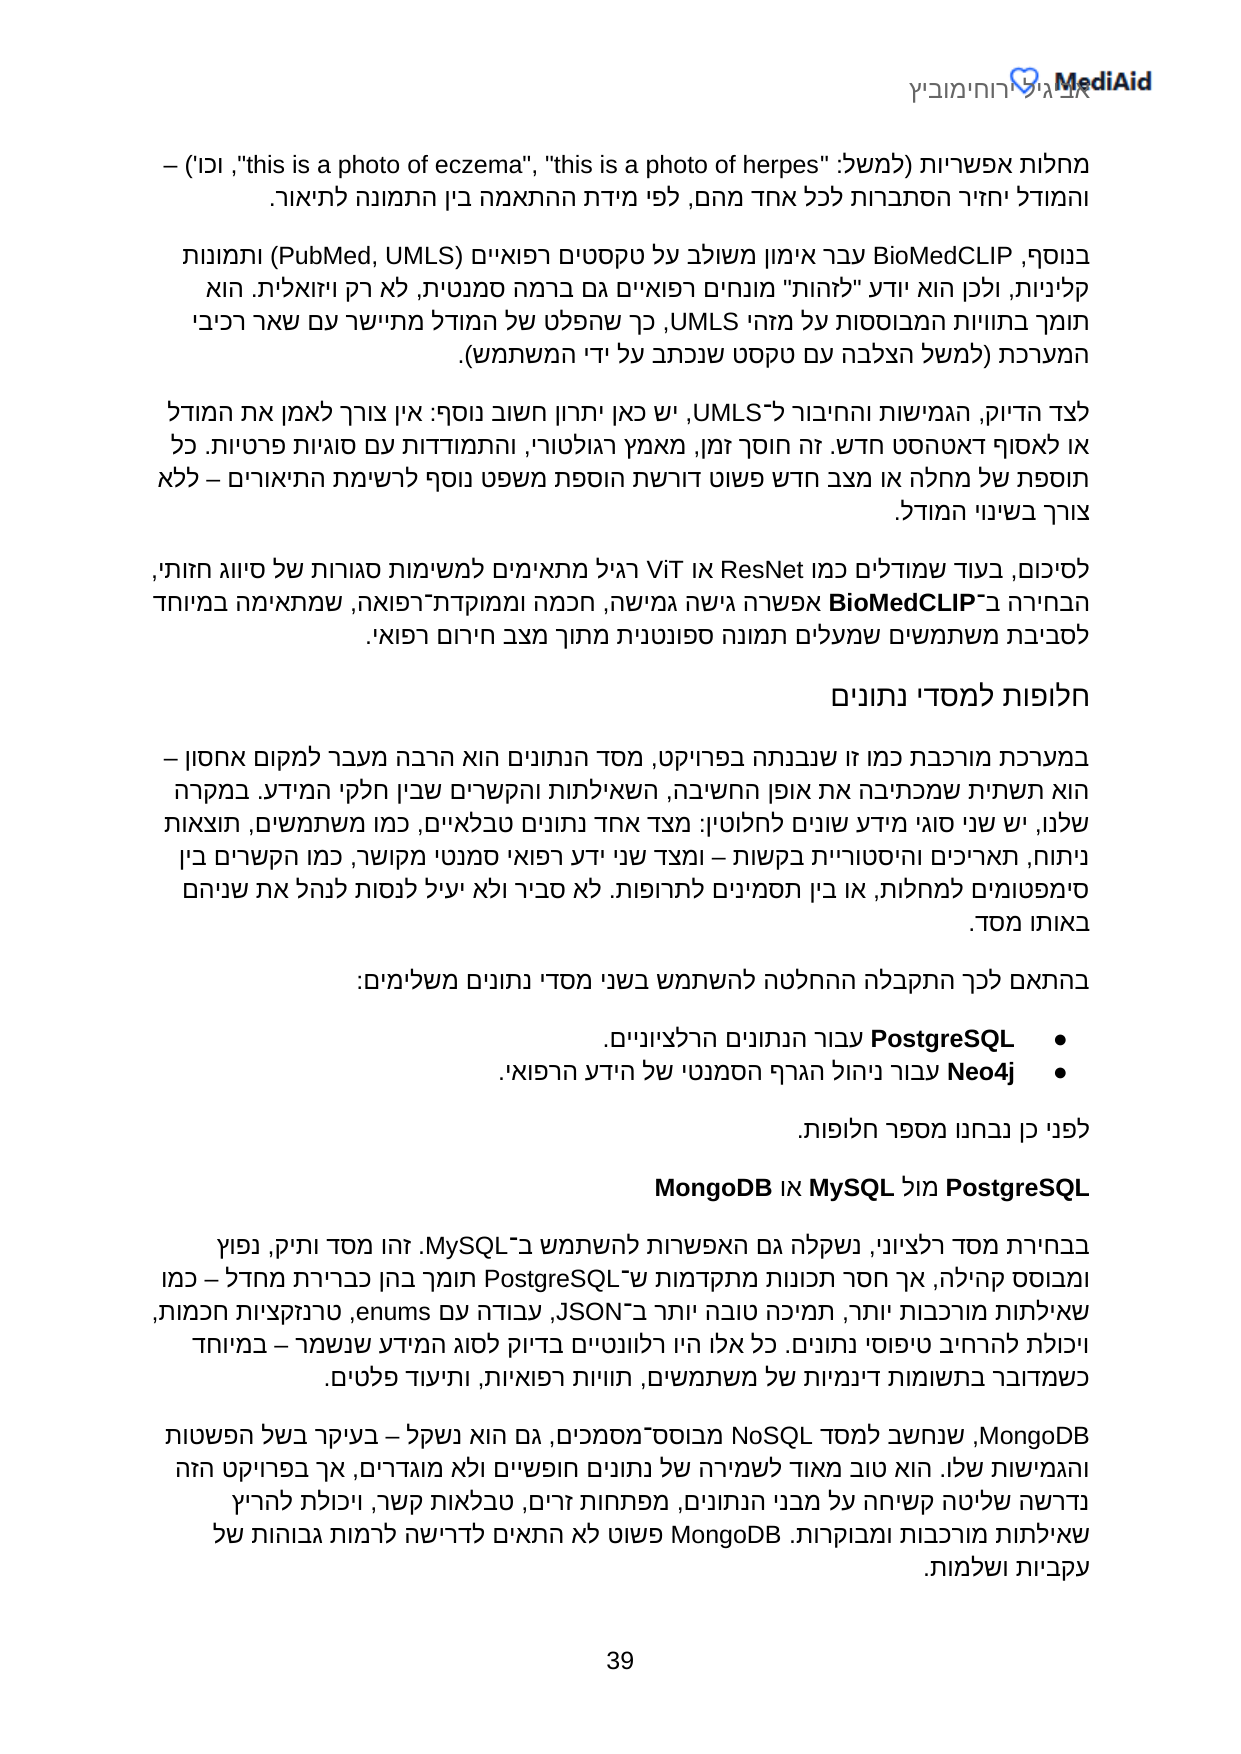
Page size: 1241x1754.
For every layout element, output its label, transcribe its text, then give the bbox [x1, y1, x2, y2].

subtitle חלופות למסדי נתונים [150, 679, 1090, 713]
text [150, 150, 1090, 212]
text במערכת מורכבת כמו זו שנבנתה בפרויקט, מסד הנתונים הוא הרבה מעבר למקום אחסון – הוא תשתית שמכתיבה את אופן החשיבה, השאילתות והקשרים שבין חלקי המידע. במקרה שלנו, יש שני סוגי מידע שונים לחלוטין: מצד אחד נתונים טבלאיים, כמו משתמשים, תוצאות ניתוח, תאריכים והיסטוריית בקשות – ומצד שני ידע רפואי סמנטי מקושר, כמו הקשרים בין סימפטומים למחלות, או בין תסמינים לתרופות. לא סביר ולא יעיל לנסות לנהל את שניהם באותו מסד. [150, 743, 1090, 937]
text לצד הדיוק, הגמישות והחיבור ל־UMLS, יש כאן יתרון חשוב נוסף: אין צורך לאמן את המודל או לאסוף דאטהסט חדש. זה חוסך זמן, מאמץ רגולטורי, והתמודדות עם סוגיות פרטיות. כל תוספת של מחלה או מצב חדש פשוט דורשת הוספת משפט נוסף לרשימת התיאורים – ללא צורך בשינוי המודל. [150, 398, 1090, 526]
text MongoDB, שנחשב למסד NoSQL מבוסס־מסמכים, גם הוא נשקל – בעיקר בשל הפשטות והגמישות שלו. הוא טוב מאוד לשמירה של נתונים חופשיים ולא מוגדרים, אך בפרויקט הזה נדרשה שליטה קשיחה על מבני הנתונים, מפתחות זרים, טבלאות קשר, ויכולת להריץ שאילתות מורכבות ומבוקרות. MongoDB פשוט לא התאים לדרישה לרמות גבוהות של עקביות ושלמות. [150, 1421, 1090, 1582]
text בנוסף, BioMedCLIP עבר אימון משולב על טקסטים רפואיים (PubMed, UMLS) ותמונות קליניות, ולכן הוא יודע "לזהות" מונחים רפואיים גם ברמה סמנטית, לא רק ויזואלית. הוא תומך בתוויות המבוססות על מזהי UMLS, כך שהפלט של המודל מתיישר עם שאר רכיבי המערכת (למשל הצלבה עם טקסט שנכתב על ידי המשתמש). [150, 241, 1090, 369]
list PostgreSQL עבור הנתונים הרלציוניים. [150, 1024, 1053, 1053]
text לפני כן נבחנו מספר חלופות. [150, 1115, 1090, 1144]
text לסיכום, בעוד שמודלים כמו ResNet או ViT רגיל מתאימים למשימות סגורות של סיווג חזותי, הבחירה ב־BioMedCLIP אפשרה גישה גמישה, חכמה וממוקדת־רפואה, שמתאימה במיוחד לסביבת משתמשים שמעלים תמונה ספונטנית מתוך מצב חירום רפואי. [150, 555, 1090, 650]
picture [998, 46, 1192, 100]
list Neo4j עבור ניהול הגרף הסמנטי של הידע הרפואי. [150, 1057, 1053, 1086]
text בהתאם לכך התקבלה ההחלטה להשתמש בשני מסדי נתונים משלימים: [150, 966, 1090, 995]
text בבחירת מסד רלציוני, נשקלה גם האפשרות להשתמש ב־MySQL. זהו מסד ותיק, נפוץ ומבוסס קהילה, אך חסר תכונות מתקדמות ש־PostgreSQL תומך בהן כברירת מחדל – כמו שאילתות מורכבות יותר, תמיכה טובה יותר ב־JSON, עבודה עם enums, טרנזקציות חכמות, ויכולת להרחיב טיפוסי נתונים. כל אלו היו רלוונטיים בדיוק לסוג המידע שנשמר – במיוחד כשמדובר בתשומות דינמיות של משתמשים, תוויות רפואיות, ותיעוד פלטים. [150, 1231, 1090, 1392]
text PostgreSQL מול MySQL או MongoDB [150, 1173, 1090, 1202]
